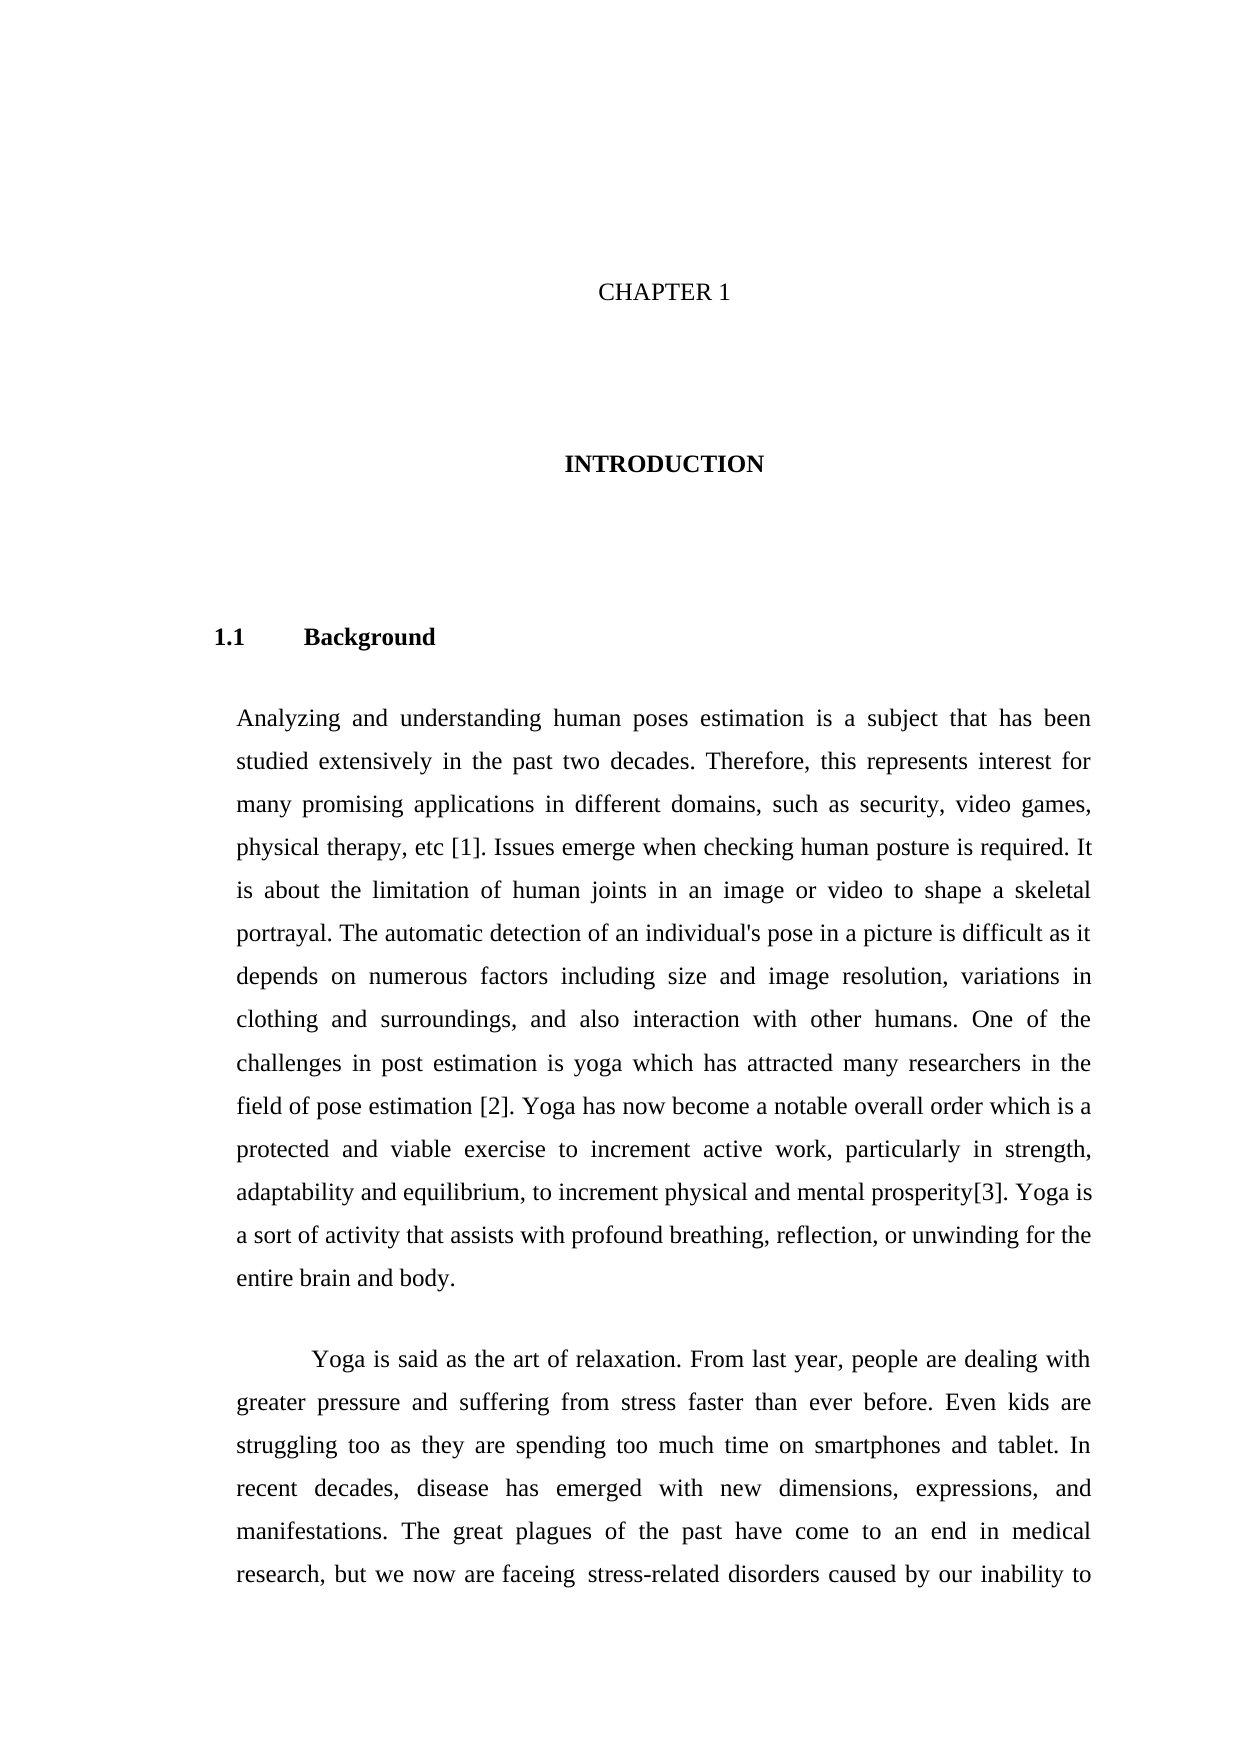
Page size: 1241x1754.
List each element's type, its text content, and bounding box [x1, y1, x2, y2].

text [236, 1344, 1092, 1588]
subtitle Background [214, 622, 1092, 651]
text Analyzing and understanding human poses estimation is a subject that has been studied extensively in the past two decades. Therefore, this represents interest for many promising applications in different domains, such as security, video games, physical therapy, etc [1]. Issues emerge when checking human posture is required. It is about the limitation of human joints in an image or video to shape a skeletal portrayal. The automatic detection of an individual's pose in a picture is difficult as it depends on numerous factors including size and image resolution, variations in clothing and surroundings, and also interaction with other humans. One of the challenges in post estimation is yoga which has attracted many researchers in the field of pose estimation [2]. Yoga has now become a notable overall order which is a protected and viable exercise to increment active work, particularly in strength, adaptability and equilibrium, to increment physical and mental prosperity[3]. Yoga is a sort of activity that assists with profound breathing, reflection, or unwinding for the entire brain and body. [236, 703, 1092, 1292]
subtitle INTRODUCTION [221, 449, 1092, 478]
